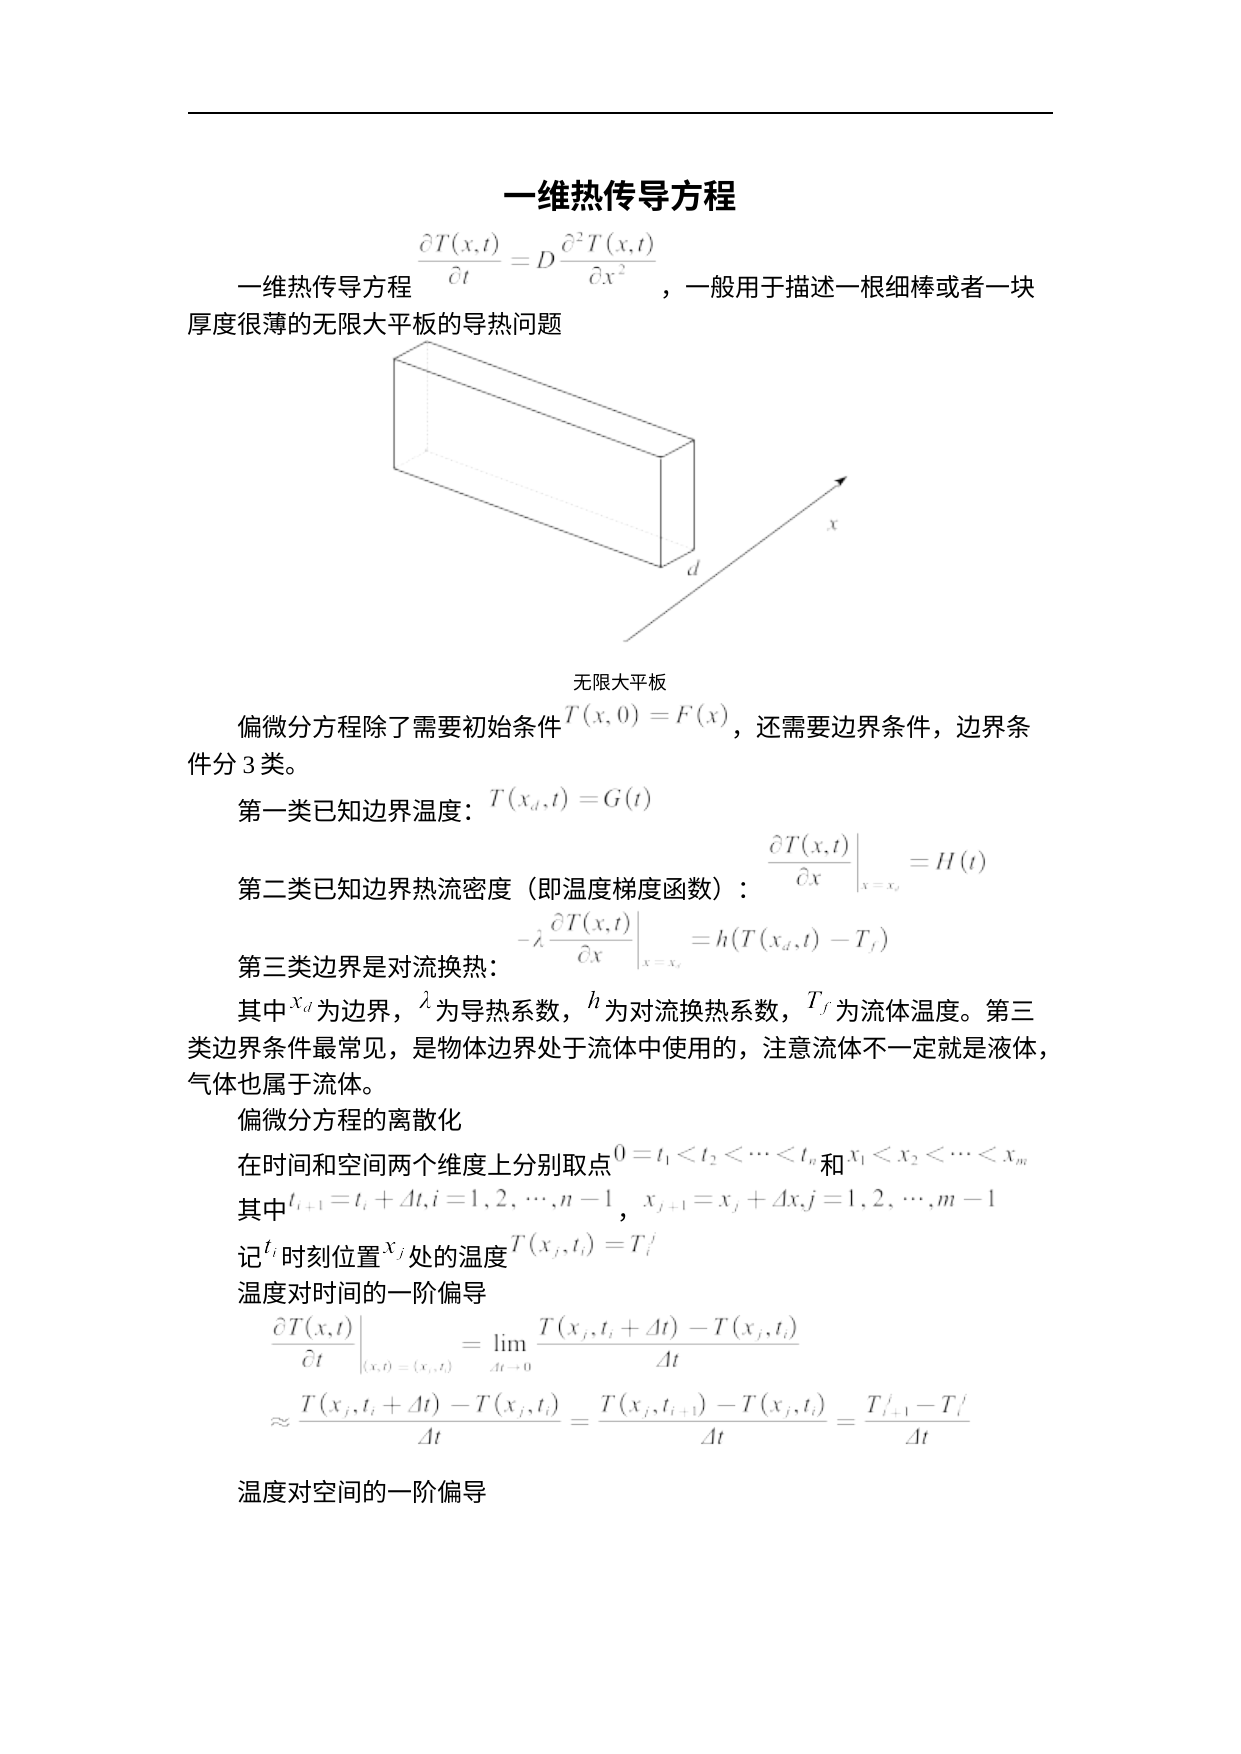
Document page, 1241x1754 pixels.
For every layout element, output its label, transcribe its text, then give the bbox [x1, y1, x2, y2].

text 偏微分方程的离散化 [187, 1101, 1053, 1137]
text 无限大平板 [187, 665, 1053, 698]
text 第二类已知边界热流密度（即温度梯度函数）： [187, 827, 1053, 905]
text 在时间和空间两个维度上分别取点和 [187, 1137, 1053, 1182]
text 记时刻位置处的温度 [187, 1226, 1053, 1273]
text 一维热传导方程，一般用于描述一根细棒或者一块厚度很薄的无限大平板的导热问题 [187, 227, 1053, 340]
text 其中为边界，为导热系数，为对流换热系数，为流体温度。第三类边界条件最常见，是物体边界处于流体中使用的，注意流体不一定就是液体，气体也属于流体。 [187, 983, 1053, 1101]
text 偏微分方程除了需要初始条件，还需要边界条件，边界条件分3类。 [187, 698, 1053, 780]
text 温度对空间的一阶偏导 [187, 1472, 1053, 1508]
text 第一类已知边界温度： [187, 780, 1053, 827]
text 温度对时间的一阶偏导 [187, 1273, 1053, 1309]
text 第三类边界是对流换热： [187, 905, 1053, 983]
text 其中， [187, 1182, 1053, 1226]
text 一维热传导方程 [187, 162, 1053, 227]
